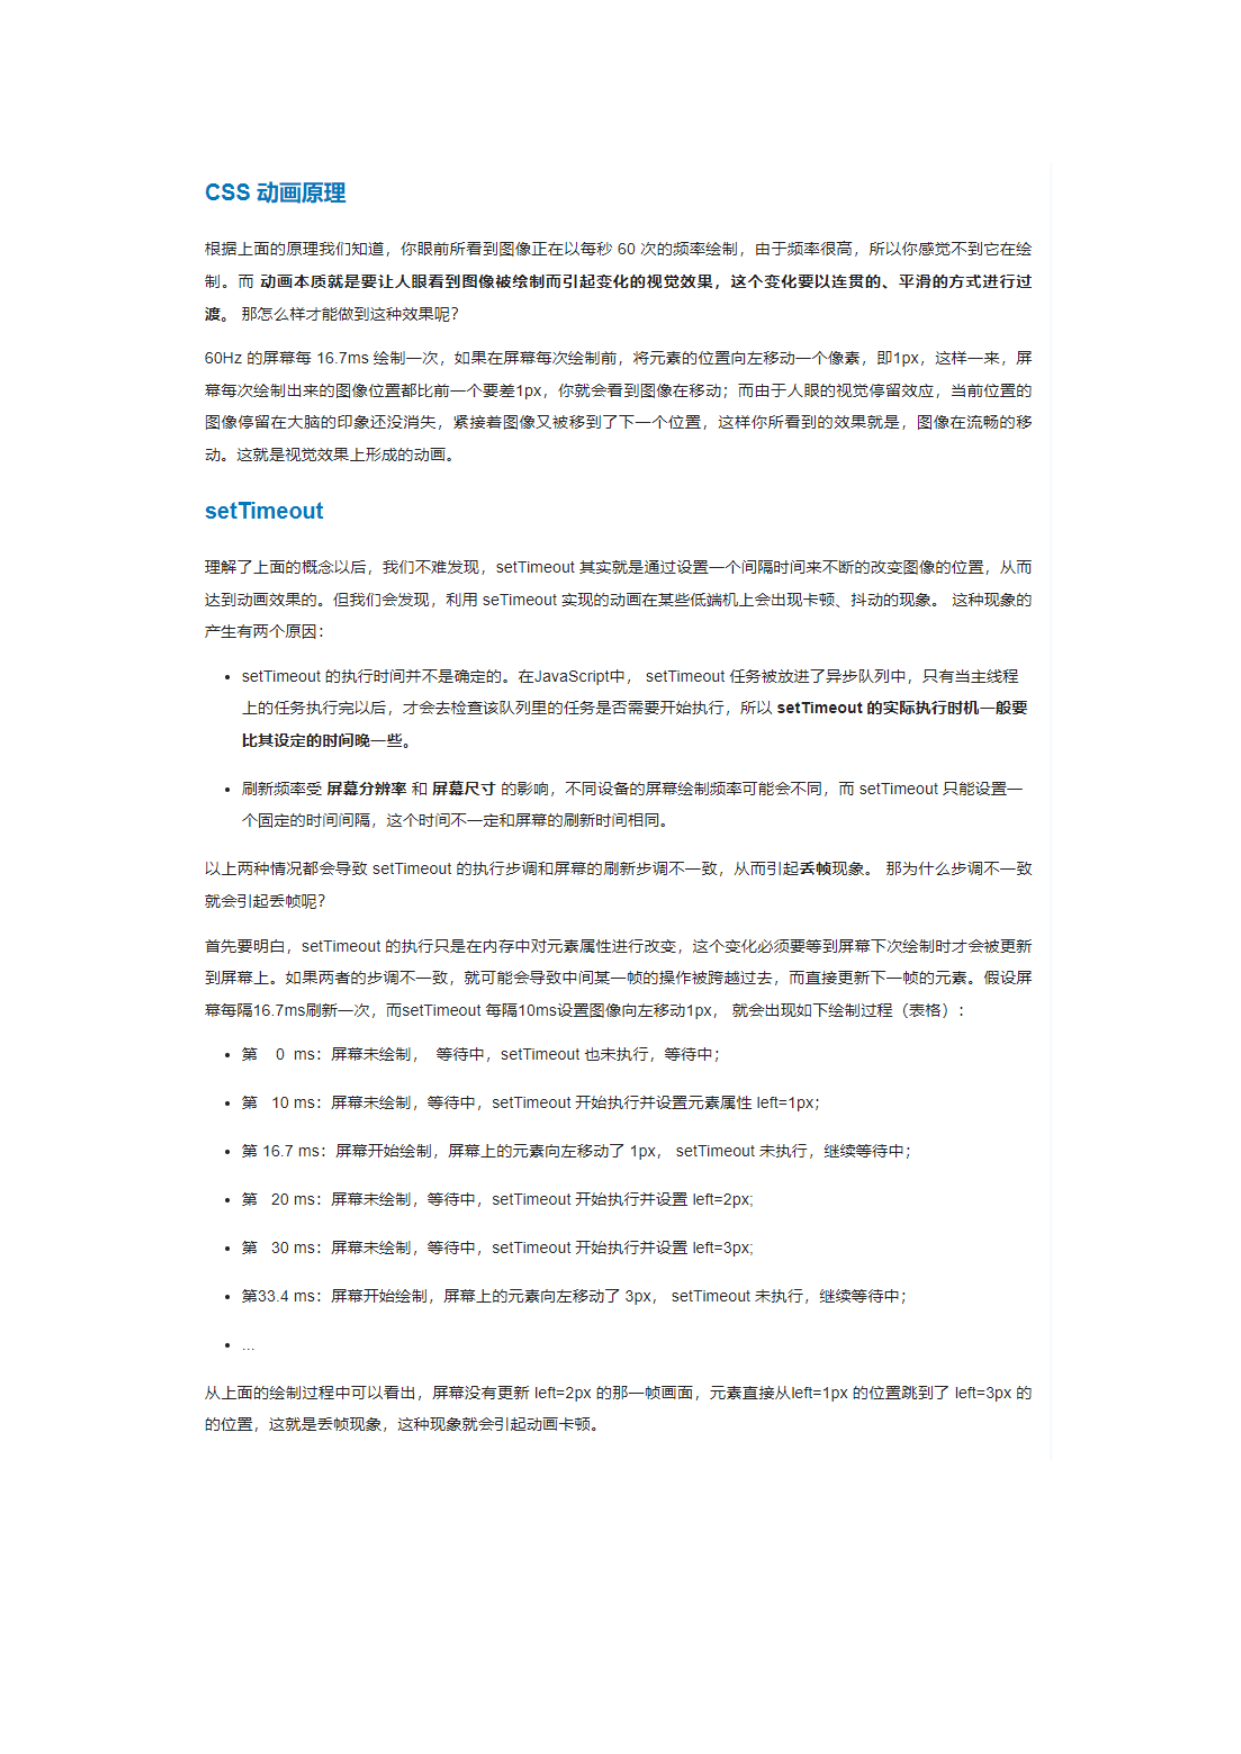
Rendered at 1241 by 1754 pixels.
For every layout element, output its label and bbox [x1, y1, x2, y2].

picture [187, 162, 1053, 1460]
